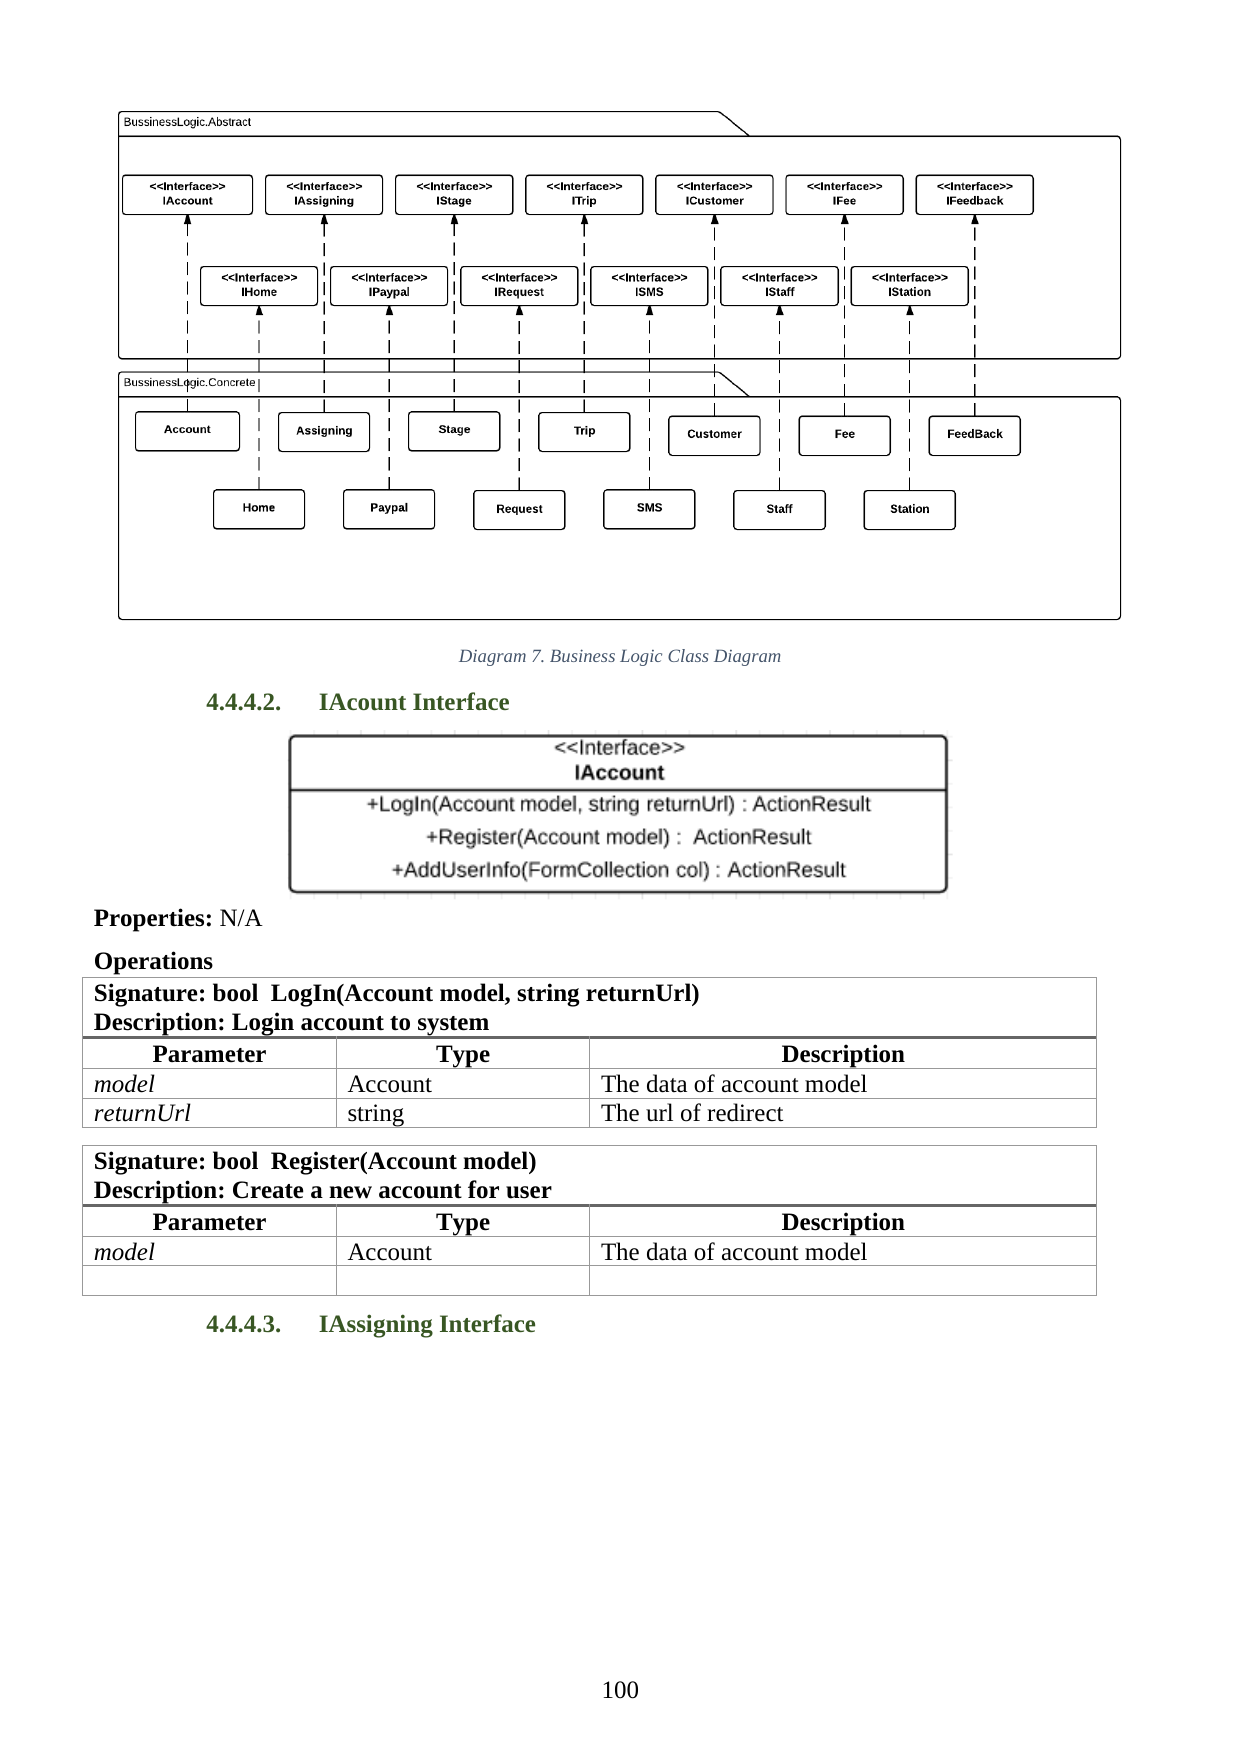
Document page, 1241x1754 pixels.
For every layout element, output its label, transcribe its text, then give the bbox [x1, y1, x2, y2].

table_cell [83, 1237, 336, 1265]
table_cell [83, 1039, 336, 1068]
picture [113, 103, 1127, 626]
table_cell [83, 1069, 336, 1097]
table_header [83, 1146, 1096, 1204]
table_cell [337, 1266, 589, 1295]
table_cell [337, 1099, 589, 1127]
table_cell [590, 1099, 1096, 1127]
subtitle IAcount Interface [206, 687, 1146, 716]
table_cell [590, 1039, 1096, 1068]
text Diagram . Business Logic Class Diagram [94, 645, 1146, 666]
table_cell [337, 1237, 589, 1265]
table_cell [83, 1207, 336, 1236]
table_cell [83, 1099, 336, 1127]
subtitle IAssigning Interface [206, 1309, 1146, 1337]
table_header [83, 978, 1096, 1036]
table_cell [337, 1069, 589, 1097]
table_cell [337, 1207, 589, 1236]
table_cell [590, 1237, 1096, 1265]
picture [287, 730, 953, 901]
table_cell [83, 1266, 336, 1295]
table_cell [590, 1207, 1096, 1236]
text Operations [94, 946, 1146, 975]
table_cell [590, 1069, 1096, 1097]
text Properties: N/A [94, 903, 1146, 931]
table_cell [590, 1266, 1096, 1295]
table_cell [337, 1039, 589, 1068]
